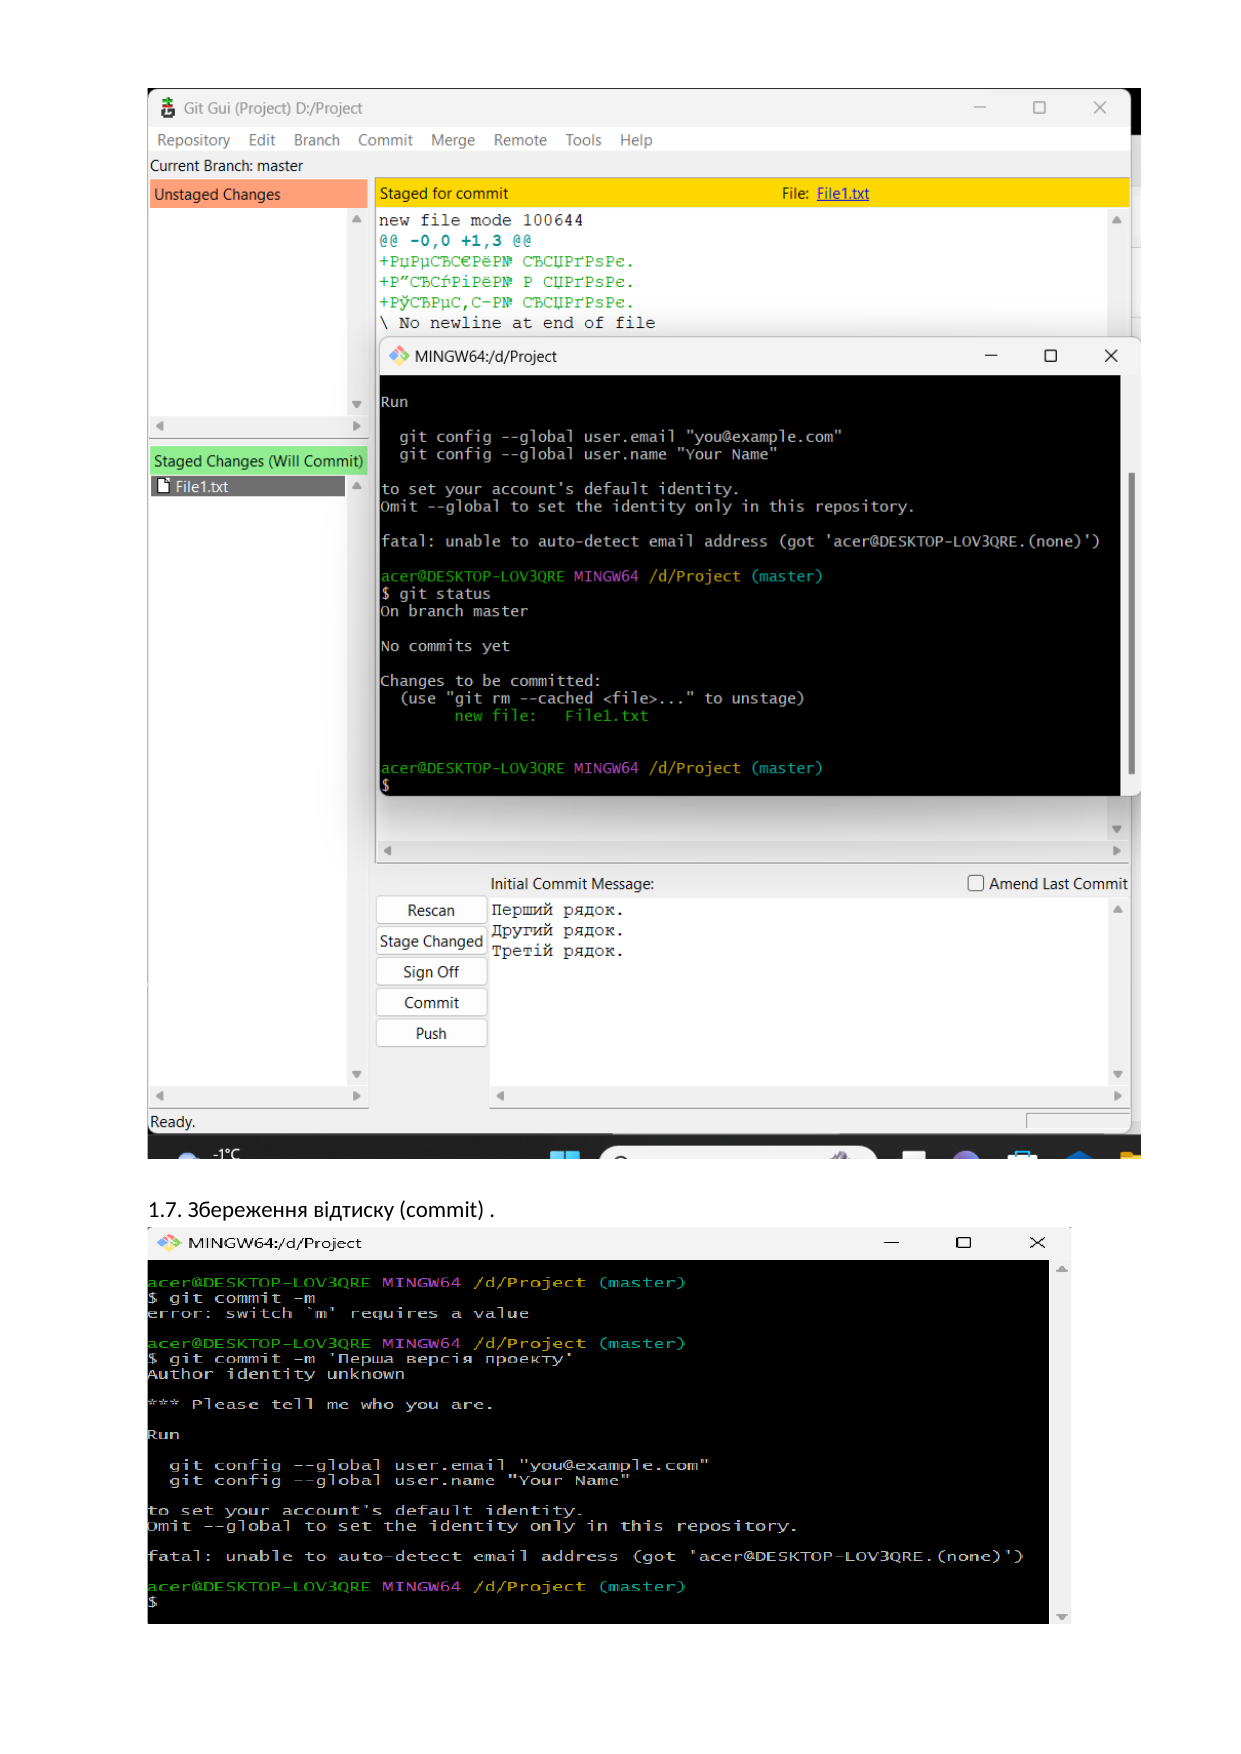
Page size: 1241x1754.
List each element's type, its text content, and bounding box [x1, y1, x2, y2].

picture [147, 1227, 1072, 1624]
picture [147, 88, 1141, 1159]
list 1.7. Збереження відтиску (commit) . [148, 1195, 1152, 1223]
